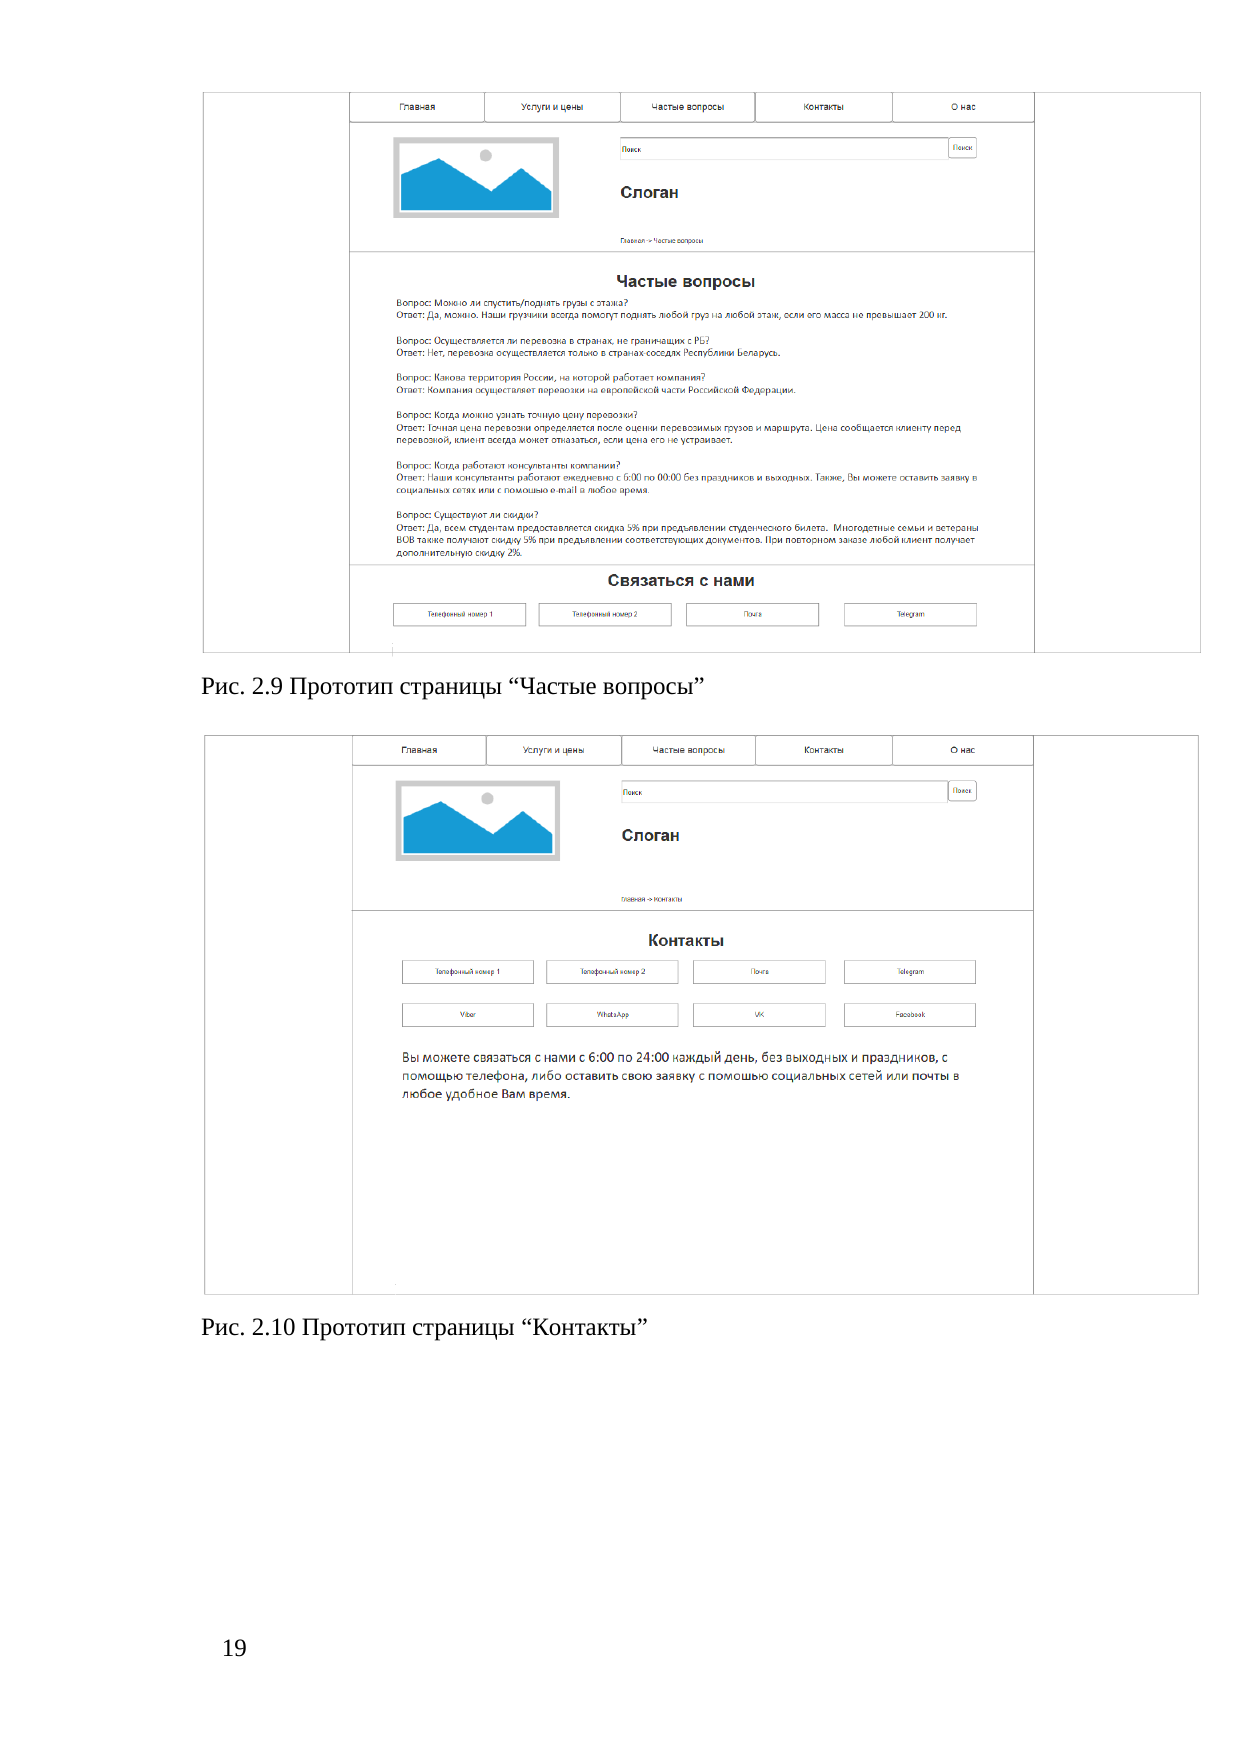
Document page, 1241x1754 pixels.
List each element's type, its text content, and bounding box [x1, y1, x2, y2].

picture [200, 733, 1205, 1298]
text Рис. 2.9 Прототип страницы “Частые вопросы” [148, 671, 1152, 700]
picture [200, 88, 1205, 657]
text Рис. 2.10 Прототип страницы “Контакты” [148, 1312, 1152, 1341]
